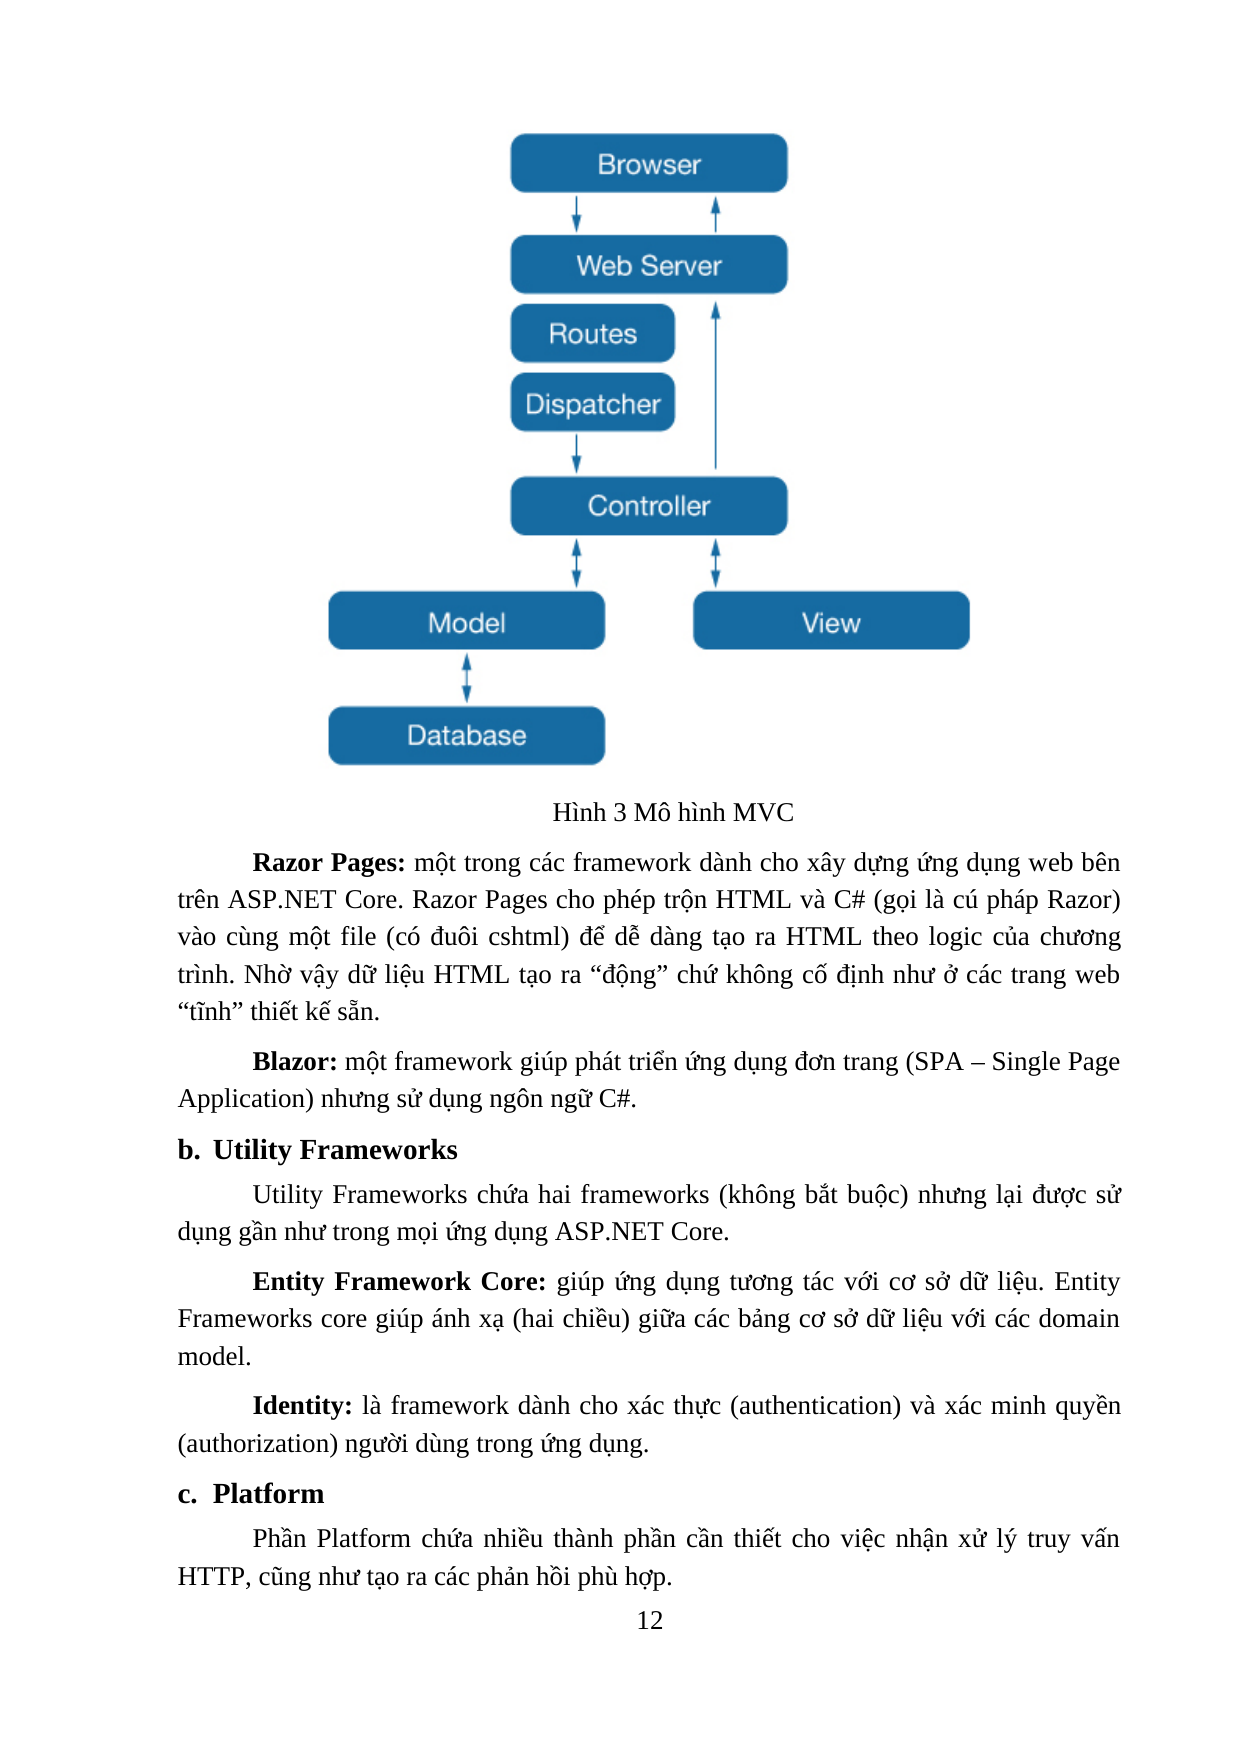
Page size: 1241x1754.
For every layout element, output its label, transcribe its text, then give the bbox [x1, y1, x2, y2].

subtitle Platform [177, 1477, 1122, 1510]
text Blazor: một framework giúp phát triển ứng dụng đơn trang (SPA – Single Page Application) nhưng sử dụng ngôn ngữ C#. [177, 1045, 1122, 1113]
text Identity: là framework dành cho xác thực (authentication) và xác minh quyền (authorization) người dùng trong ứng dụng. [177, 1389, 1122, 1458]
text Utility Frameworks chứa hai frameworks (không bắt buộc) nhưng lại được sử dụng gần như trong mọi ứng dụng ASP.NET Core. [177, 1178, 1122, 1246]
text Phần Platform chứa nhiều thành phần cần thiết cho việc nhận xử lý truy vấn HTTP, cũng như tạo ra các phản hồi phù hợp. [177, 1523, 1122, 1591]
subtitle Utility Frameworks [177, 1132, 1122, 1166]
text Entity Framework Core: giúp ứng dụng tương tác với cơ sở dữ liệu. Entity Frameworks core giúp ánh xạ (hai chiều) giữa các bảng cơ sở dữ liệu với các domain model. [177, 1265, 1122, 1371]
text Razor Pages: một trong các framework dành cho xây dựng ứng dụng web bên trên ASP.NET Core. Razor Pages cho phép trộn HTML và C# (gọi là cú pháp Razor) vào cùng một file (có đuôi cshtml) để dễ dàng tạo ra HTML theo logic của chương trình. Nhờ vậy dữ liệu HTML tạo ra “động” chứ không cố định như ở các trang web “tĩnh” thiết kế sẵn. [177, 846, 1122, 1026]
picture [307, 118, 992, 778]
